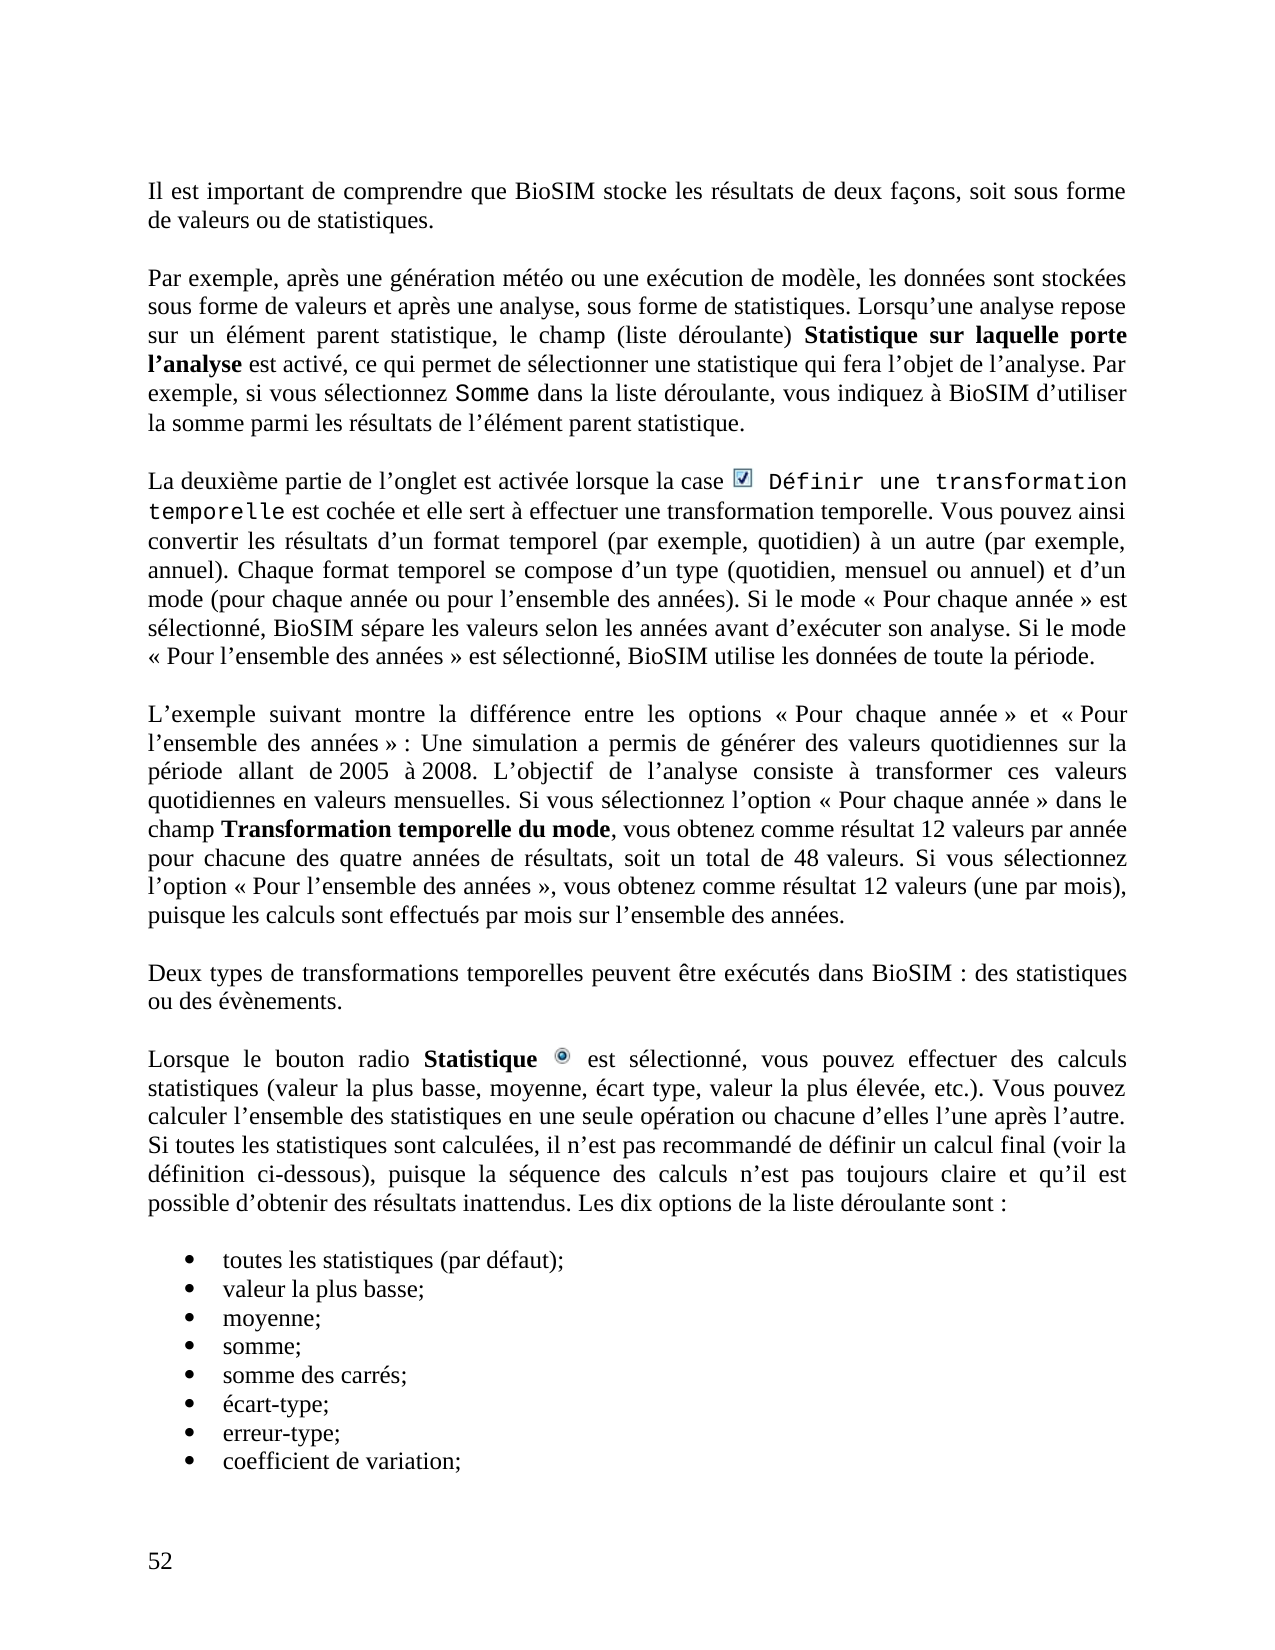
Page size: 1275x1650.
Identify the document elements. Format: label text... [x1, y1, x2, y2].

text La deuxième partie de l’onglet est activée lorsque la case Définir une transformation temporelle est cochée et elle sert à effectuer une transformation temporelle. Vous pouvez ainsi convertir les résultats d’un format temporel (par exemple, quotidien) à un autre (par exemple, annuel). Chaque format temporel se compose d’un type (quotidien, mensuel ou annuel) et d’un mode (pour chaque année ou pour l’ensemble des années). Si le mode « Pour chaque année » est sélectionné, BioSIM sépare les valeurs selon les années avant d’exécuter son analyse. Si le mode « Pour l’ensemble des années » est sélectionné, BioSIM utilise les données de toute la période. [148, 466, 1127, 670]
picture [551, 1045, 574, 1068]
list valeur la plus basse; [185, 1274, 1127, 1303]
text Deux types de transformations temporelles peuvent être exécutés dans BioSIM : des statistiques ou des évènements. [148, 958, 1127, 1015]
list toutes les statistiques (par défaut); [185, 1245, 1127, 1274]
list moyenne; [185, 1303, 1127, 1331]
list erreur-type; [185, 1418, 1127, 1446]
list somme; [185, 1331, 1127, 1360]
picture [731, 467, 755, 490]
text Par exemple, après une , les données sont stockées sous forme de valeurs et après une analyse, sous forme de statistiques. Lorsqu’une analyse repose sur un élément parent statistique, le champ (liste déroulante) Statistique sur laquelle porte l’analyse est activé, ce qui permet de sélectionner une statistique qui fera l’objet de l’analyse. Par exemple, si vous sélectionnez Somme dans la liste déroulante, vous indiquez à BioSIM d’utiliser la somme parmi les résultats de l’élément parent statistique. [148, 263, 1127, 437]
list somme des carrés; [185, 1360, 1127, 1389]
text Il est important de comprendre que BioSIM stocke les résultats de deux façons, soit sous forme de valeurs ou de statistiques. [148, 176, 1127, 234]
text L’exemple suivant montre la différence entre les options « Pour chaque année » et « Pour l’ensemble des années » : Une simulation a permis de générer des valeurs quotidiennes sur la période allant de 2005 à 2008. L’objectif de l’analyse consiste à transformer ces valeurs quotidiennes en valeurs mensuelles. Si vous sélectionnez l’option « Pour chaque année » dans le champ Transformation temporelle du mode, vous obtenez comme résultat 12 valeurs par année pour chacune des quatre années de résultats, soit un total de 48 valeurs. Si vous sélectionnez l’option « Pour l’ensemble des années », vous obtenez comme résultat 12 valeurs (une par mois), puisque les calculs sont effectués par mois sur l’ensemble des années. [148, 699, 1127, 929]
text Lorsque le bouton radio Statistique est sélectionné, vous pouvez effectuer des calculs statistiques (valeur la plus basse, moyenne, écart type, valeur la plus élevée, etc.). Vous pouvez calculer l’ensemble des statistiques en une seule opération ou chacune d’elles l’une après l’autre. Si toutes les statistiques sont calculées, il n’est pas recommandé de définir un calcul final (voir la définition ci-dessous), puisque la séquence des calculs n’est pas toujours claire et qu’il est possible d’obtenir des résultats inattendus. Les dix options de la liste déroulante sont : [148, 1044, 1127, 1216]
list coefficient de variation; [185, 1446, 1127, 1475]
list écart-type; [185, 1389, 1127, 1418]
